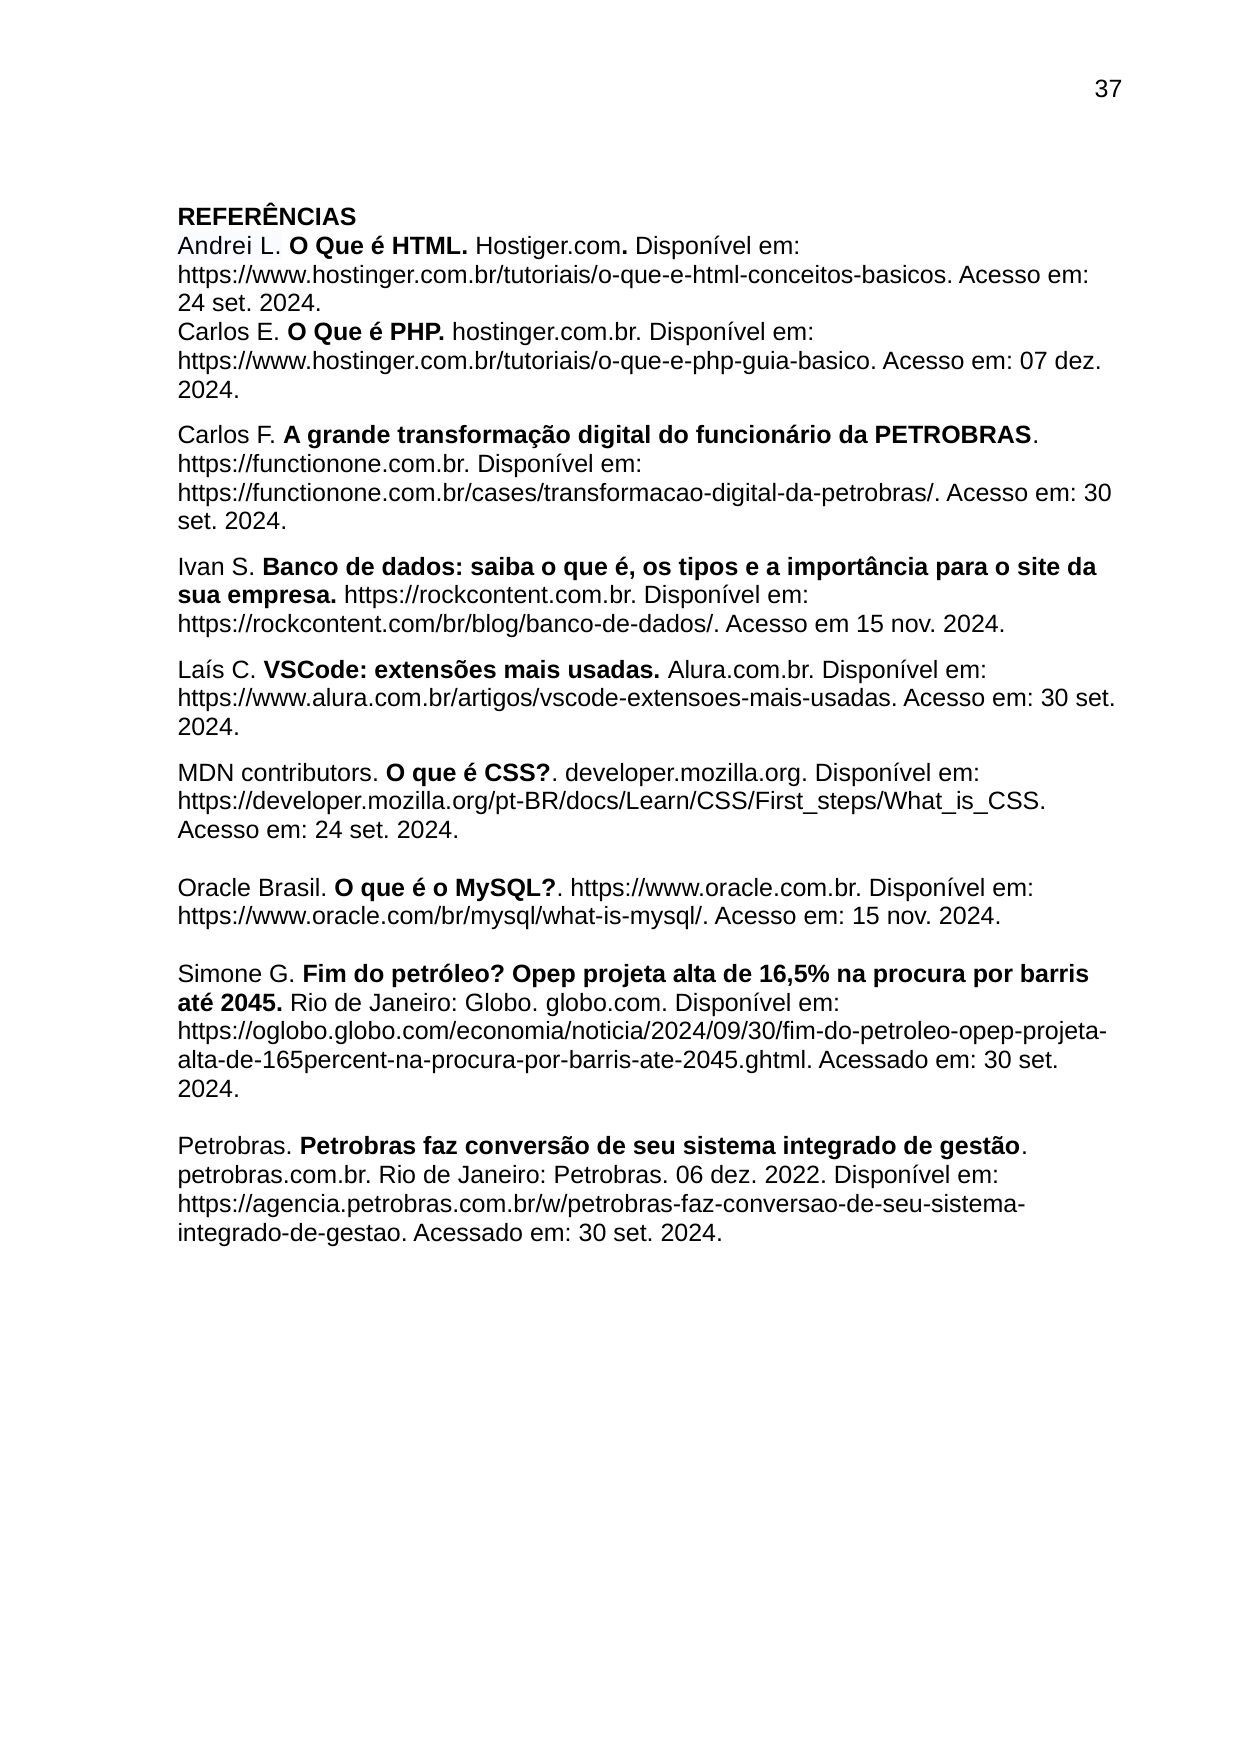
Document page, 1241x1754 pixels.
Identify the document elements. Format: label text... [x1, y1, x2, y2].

text Carlos E. O Que é PHP. hostinger.com.br. Disponível em: https://www.hostinger.com.br/tutoriais/o-que-e-php-guia-basico. Acesso em: 07 dez. 2024. [177, 317, 1122, 403]
text Petrobras. Petrobras faz conversão de seu sistema integrado de gestão. petrobras.com.br. Rio de Janeiro: Petrobras. 06 dez. 2022. Disponível em: https://agencia.petrobras.com.br/w/petrobras-faz-conversao-de-seu-sistema-integrado-de-gestao. Acessado em: 30 set. 2024. [177, 1131, 1122, 1246]
text Laís C. VSCode: extensões mais usadas. Alura.com.br. Disponível em: https://www.alura.com.br/artigos/vscode-extensoes-mais-usadas. Acesso em: 30 set. 2024. [177, 655, 1122, 741]
text Carlos F. A grande transformação digital do funcionário da PETROBRAS. https://functionone.com.br. Disponível em: https://functionone.com.br/cases/transformacao-digital-da-petrobras/. Acesso em: 30 set. 2024. [177, 420, 1122, 535]
text MDN contributors. O que é CSS?. developer.mozilla.org. Disponível em: https://developer.mozilla.org/pt-BR/docs/Learn/CSS/First_steps/What_is_CSS. Acesso em: 24 set. 2024. [177, 758, 1122, 844]
text Ivan S. Banco de dados: saiba o que é, os tipos e a importância para o site da sua empresa. https://rockcontent.com.br. Disponível em: https://rockcontent.com/br/blog/banco-de-dados/. Acesso em 15 nov. 2024. [177, 552, 1122, 638]
subtitle REFERÊNCIAS [177, 202, 1122, 231]
text Andrei L. O Que é HTML. Hostiger.com. Disponível em: https://www.hostinger.com.br/tutoriais/o-que-e-html-conceitos-basicos. Acesso em: 24 set. 2024. [177, 231, 1122, 317]
text Oracle Brasil. O que é o MySQL?. https://www.oracle.com.br. Disponível em: https://www.oracle.com/br/mysql/what-is-mysql/. Acesso em: 15 nov. 2024. [177, 873, 1122, 930]
text Simone G. Fim do petróleo? Opep projeta alta de 16,5% na procura por barris até 2045. Rio de Janeiro: Globo. globo.com. Disponível em: https://oglobo.globo.com/economia/noticia/2024/09/30/fim-do-petroleo-opep-projeta-alta-de-165percent-na-procura-por-barris-ate-2045.ghtml. Acessado em: 30 set. 2024. [177, 959, 1122, 1103]
